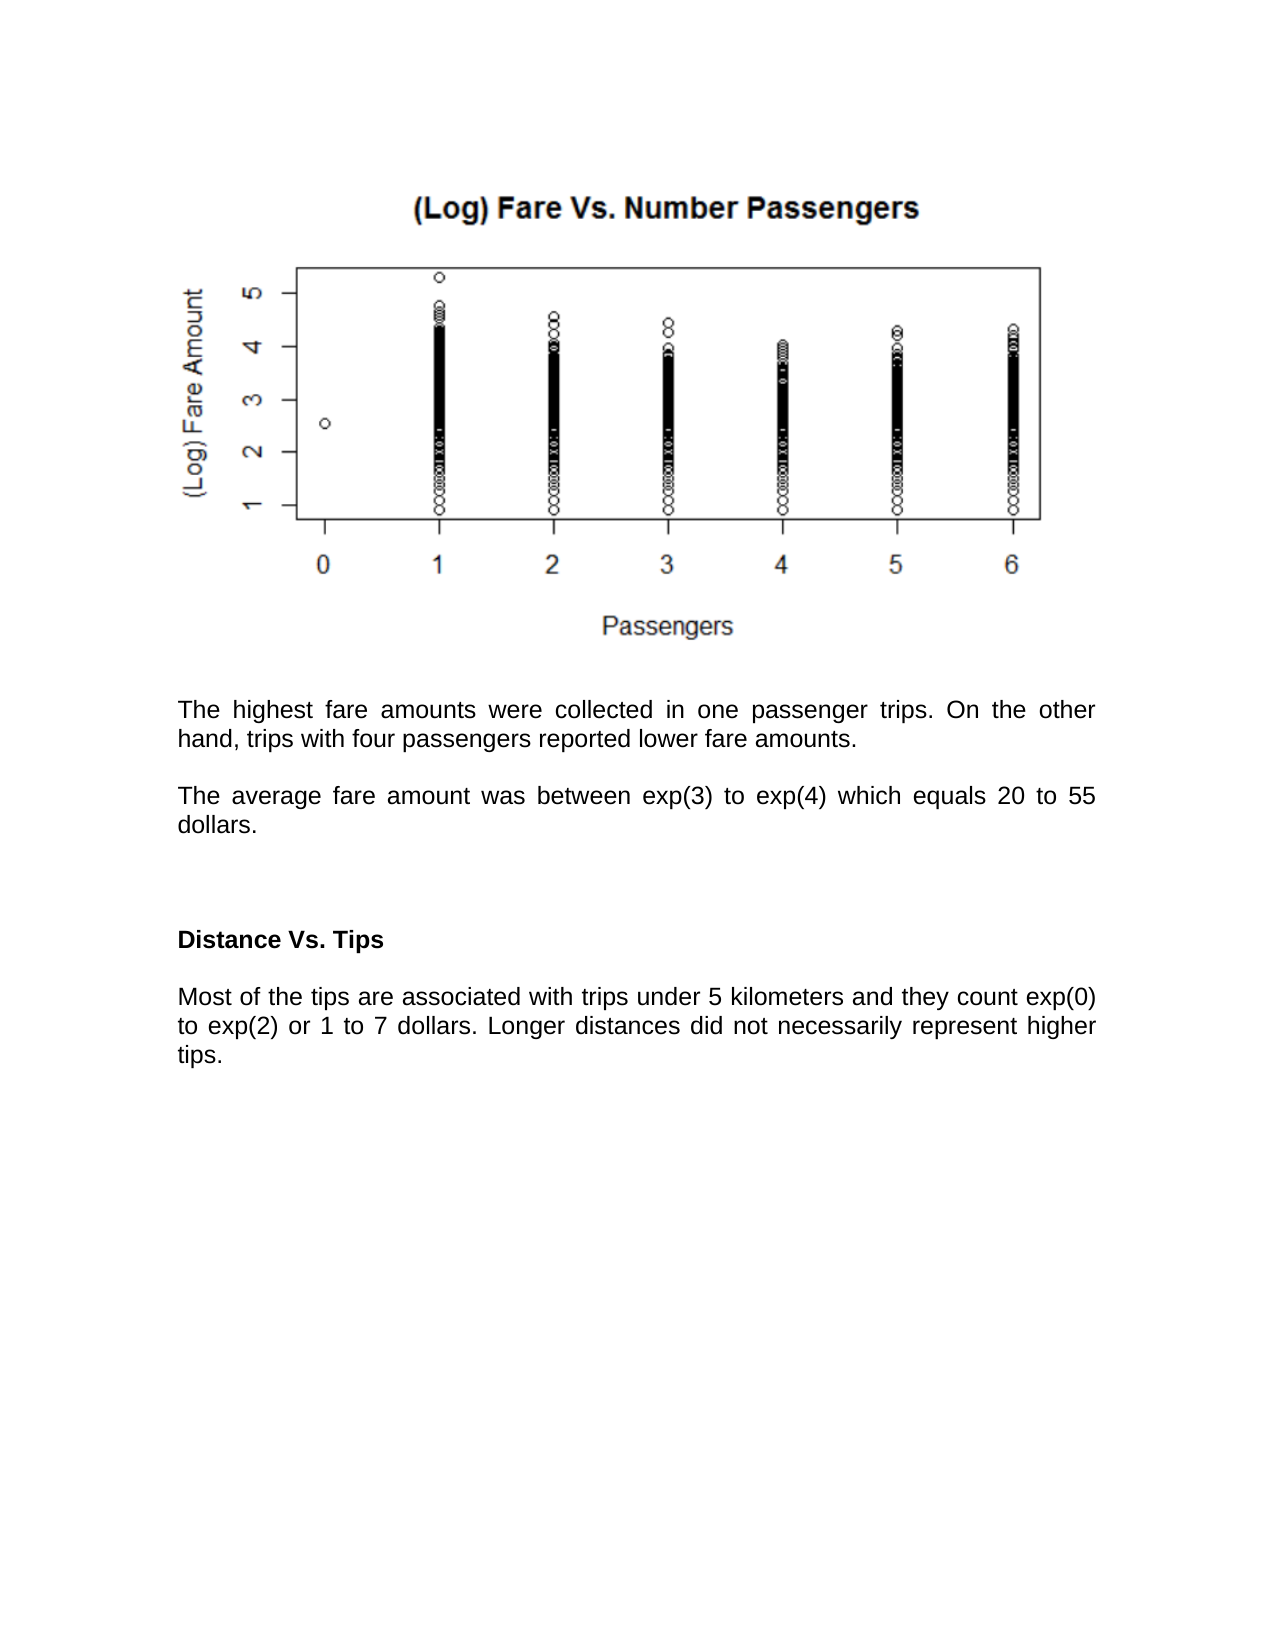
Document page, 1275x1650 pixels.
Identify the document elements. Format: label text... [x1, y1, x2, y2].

text Most of the tips are associated with trips under 5 kilometers and they count exp(0) to exp(2) or 1 to 7 dollars. Longer distances did not necessarily represent higher tips. [177, 982, 1098, 1069]
picture [177, 147, 1098, 667]
text The highest fare amounts were collected in one passenger trips. On the other hand, trips with four passengers reported lower fare amounts. [177, 695, 1098, 752]
text The average fare amount was between exp(3) to exp(4) which equals 20 to 55 dollars. [177, 781, 1098, 839]
text Distance Vs. Tips [177, 925, 1098, 954]
